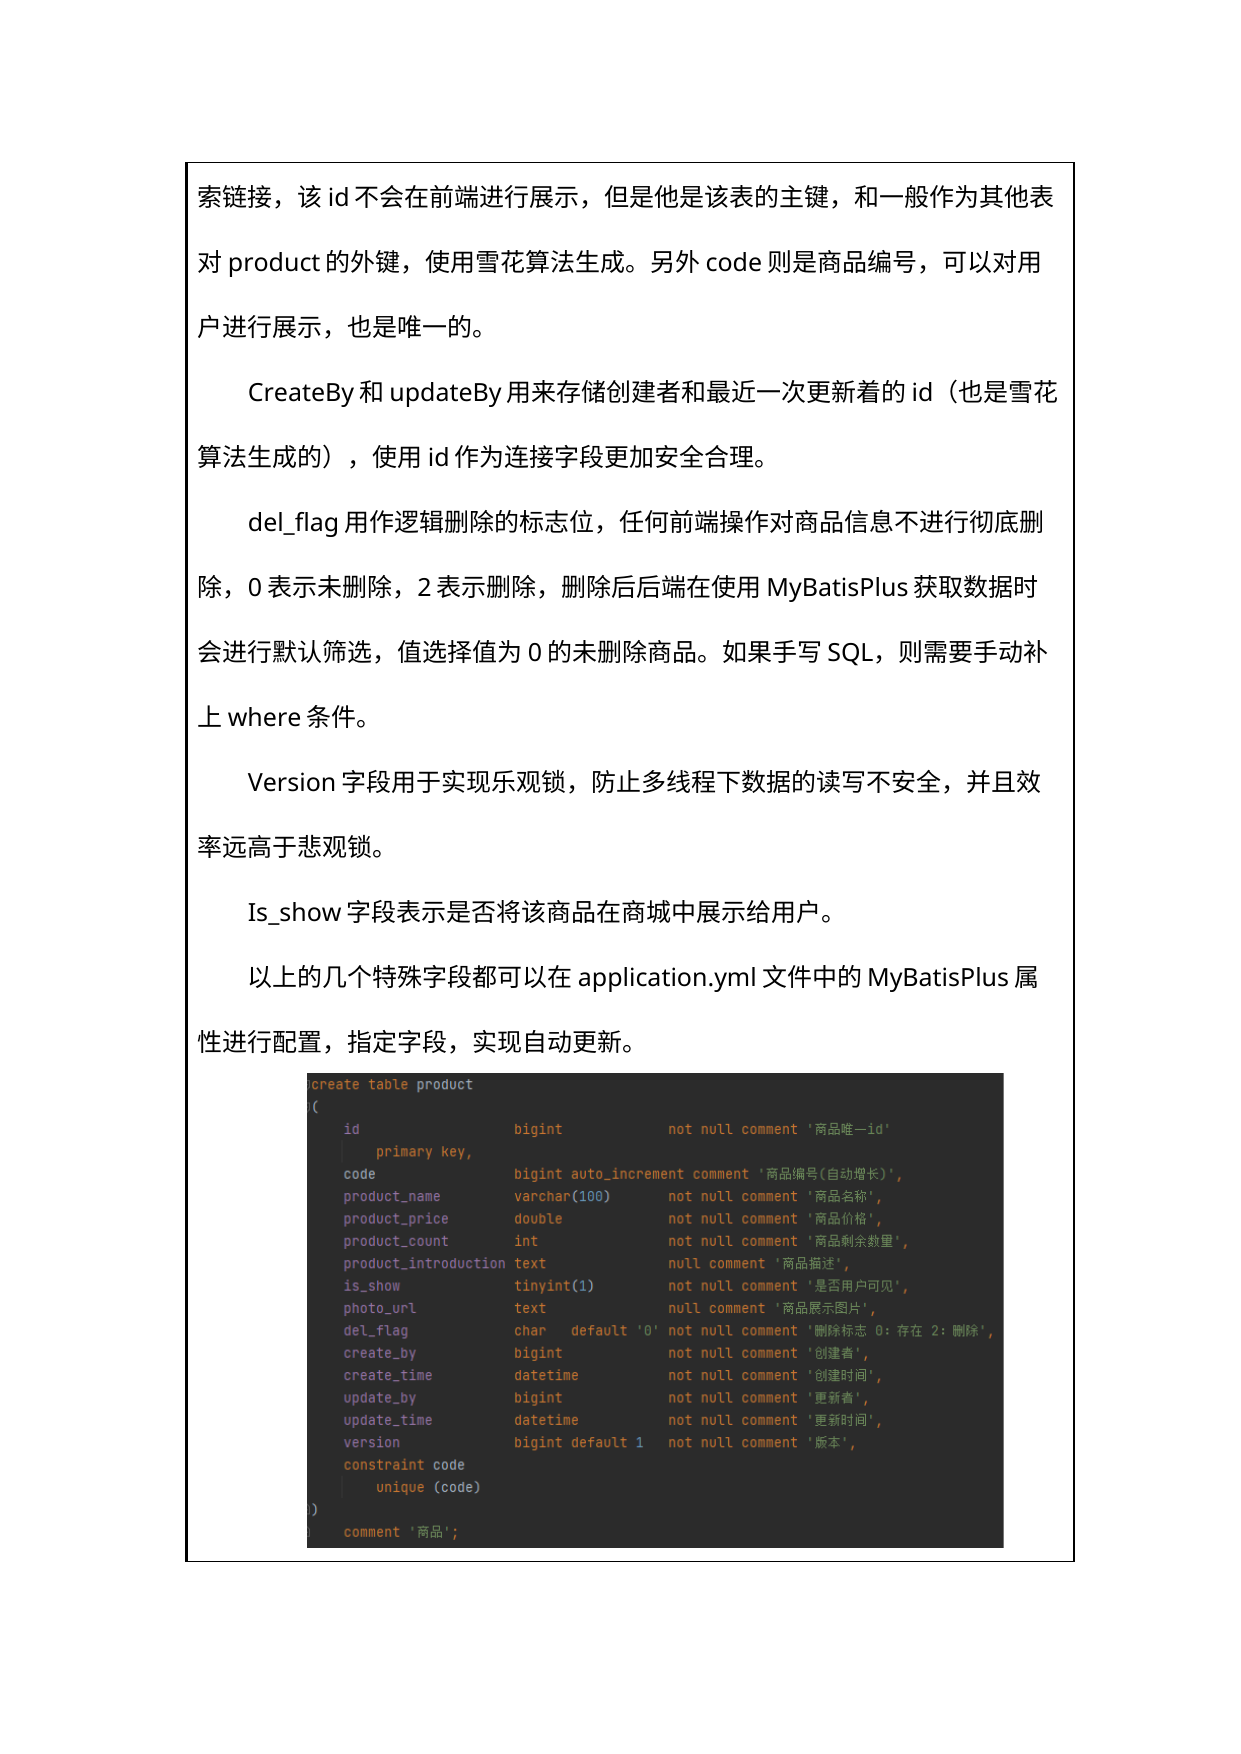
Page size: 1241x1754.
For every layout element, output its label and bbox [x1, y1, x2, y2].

table_cell [188, 163, 1073, 1561]
picture [307, 1073, 1004, 1548]
